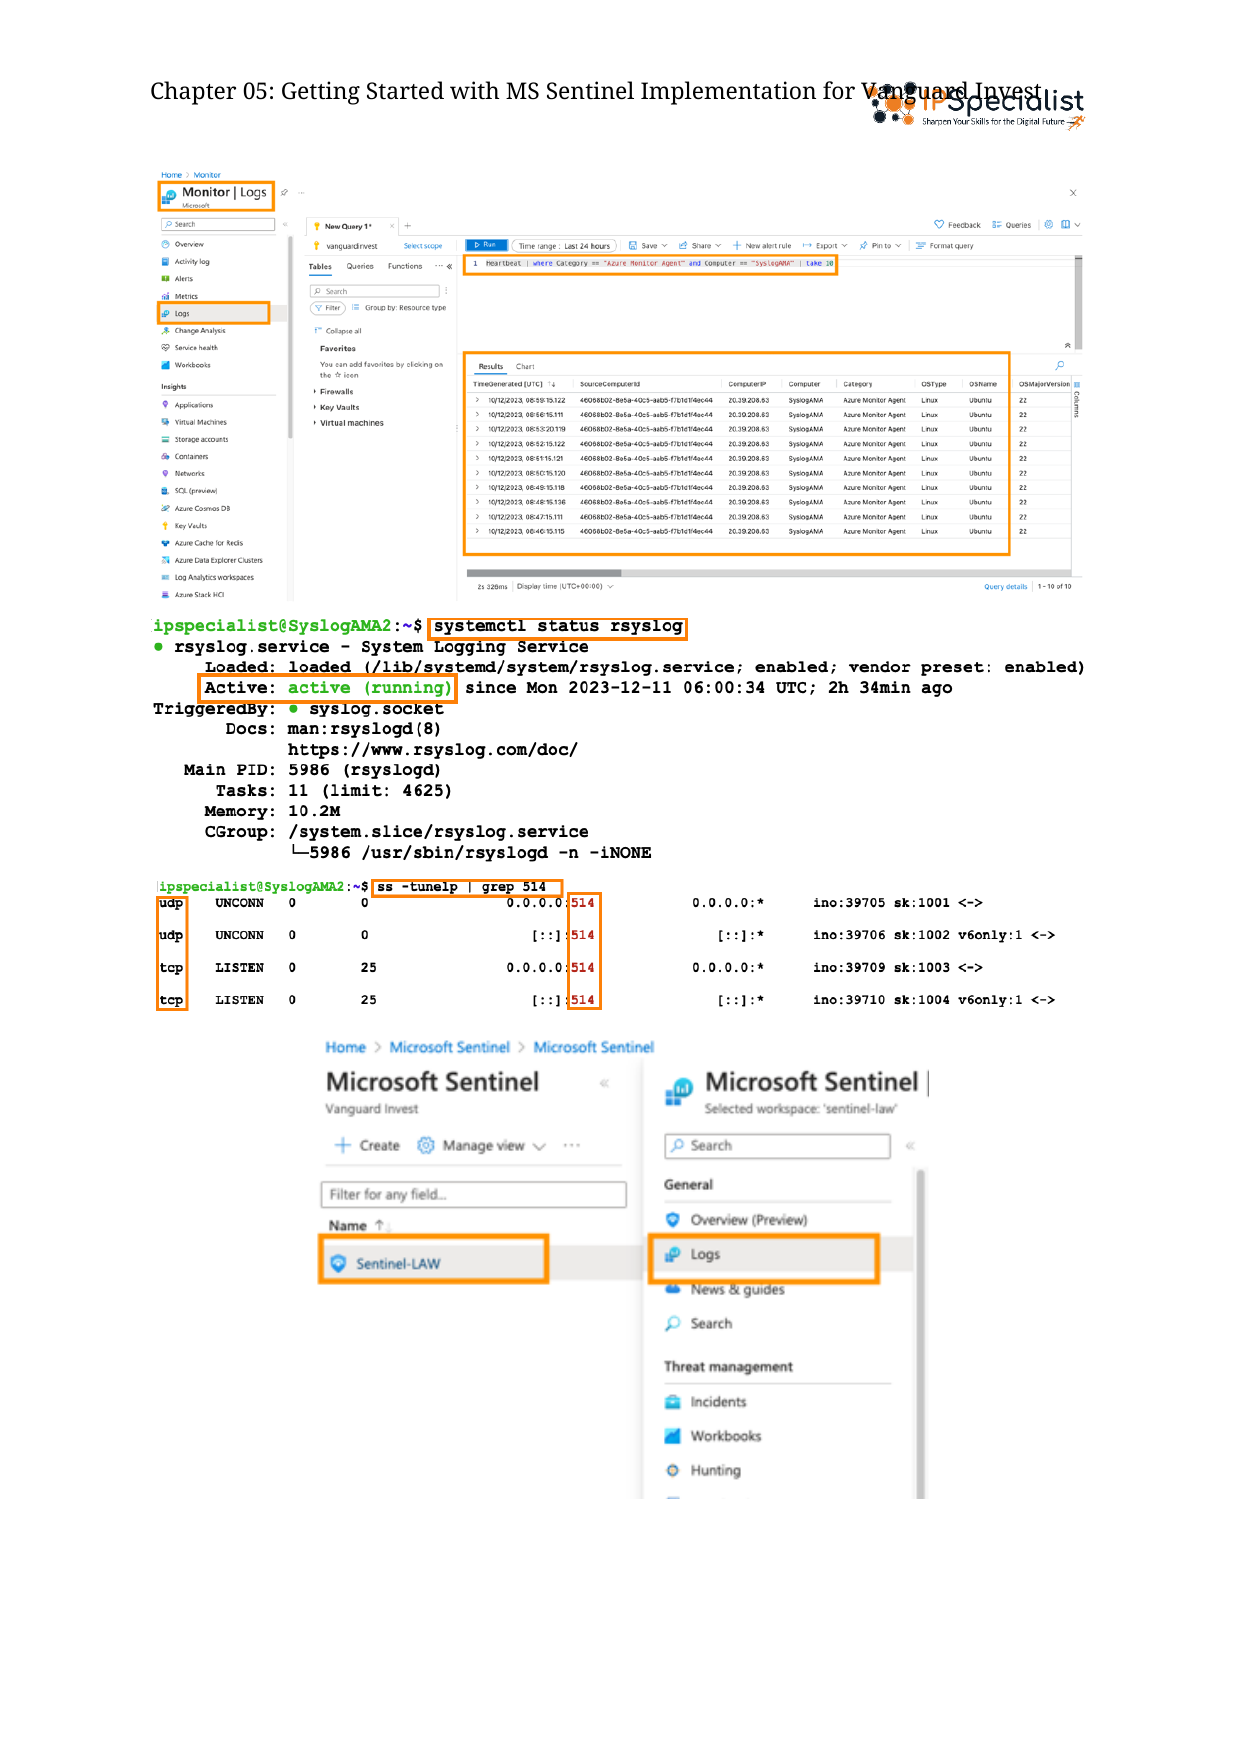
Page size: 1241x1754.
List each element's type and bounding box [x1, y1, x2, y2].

picture [862, 70, 1089, 137]
picture [151, 618, 1089, 862]
picture [156, 168, 1085, 602]
picture [311, 1029, 929, 1499]
picture [155, 878, 1085, 1013]
